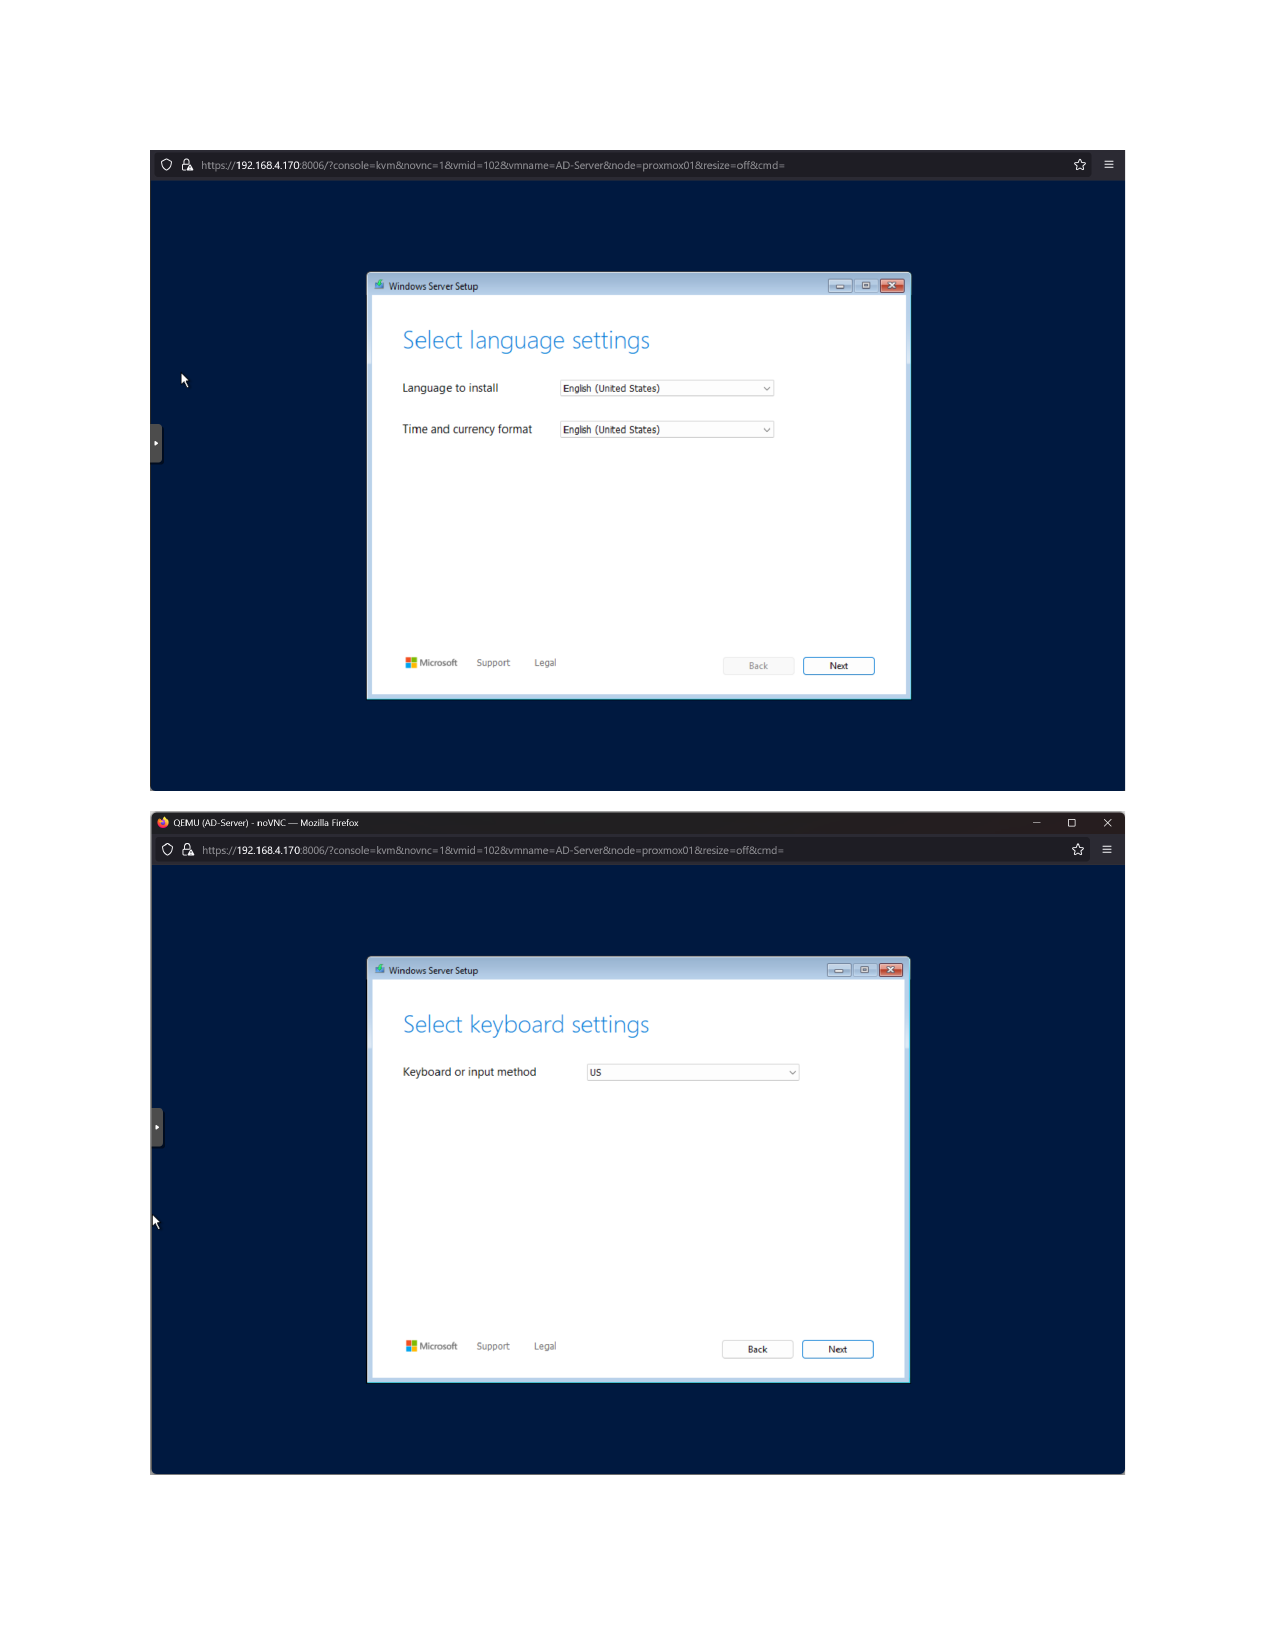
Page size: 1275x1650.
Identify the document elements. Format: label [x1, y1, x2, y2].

picture [150, 150, 1125, 791]
picture [150, 811, 1125, 1475]
